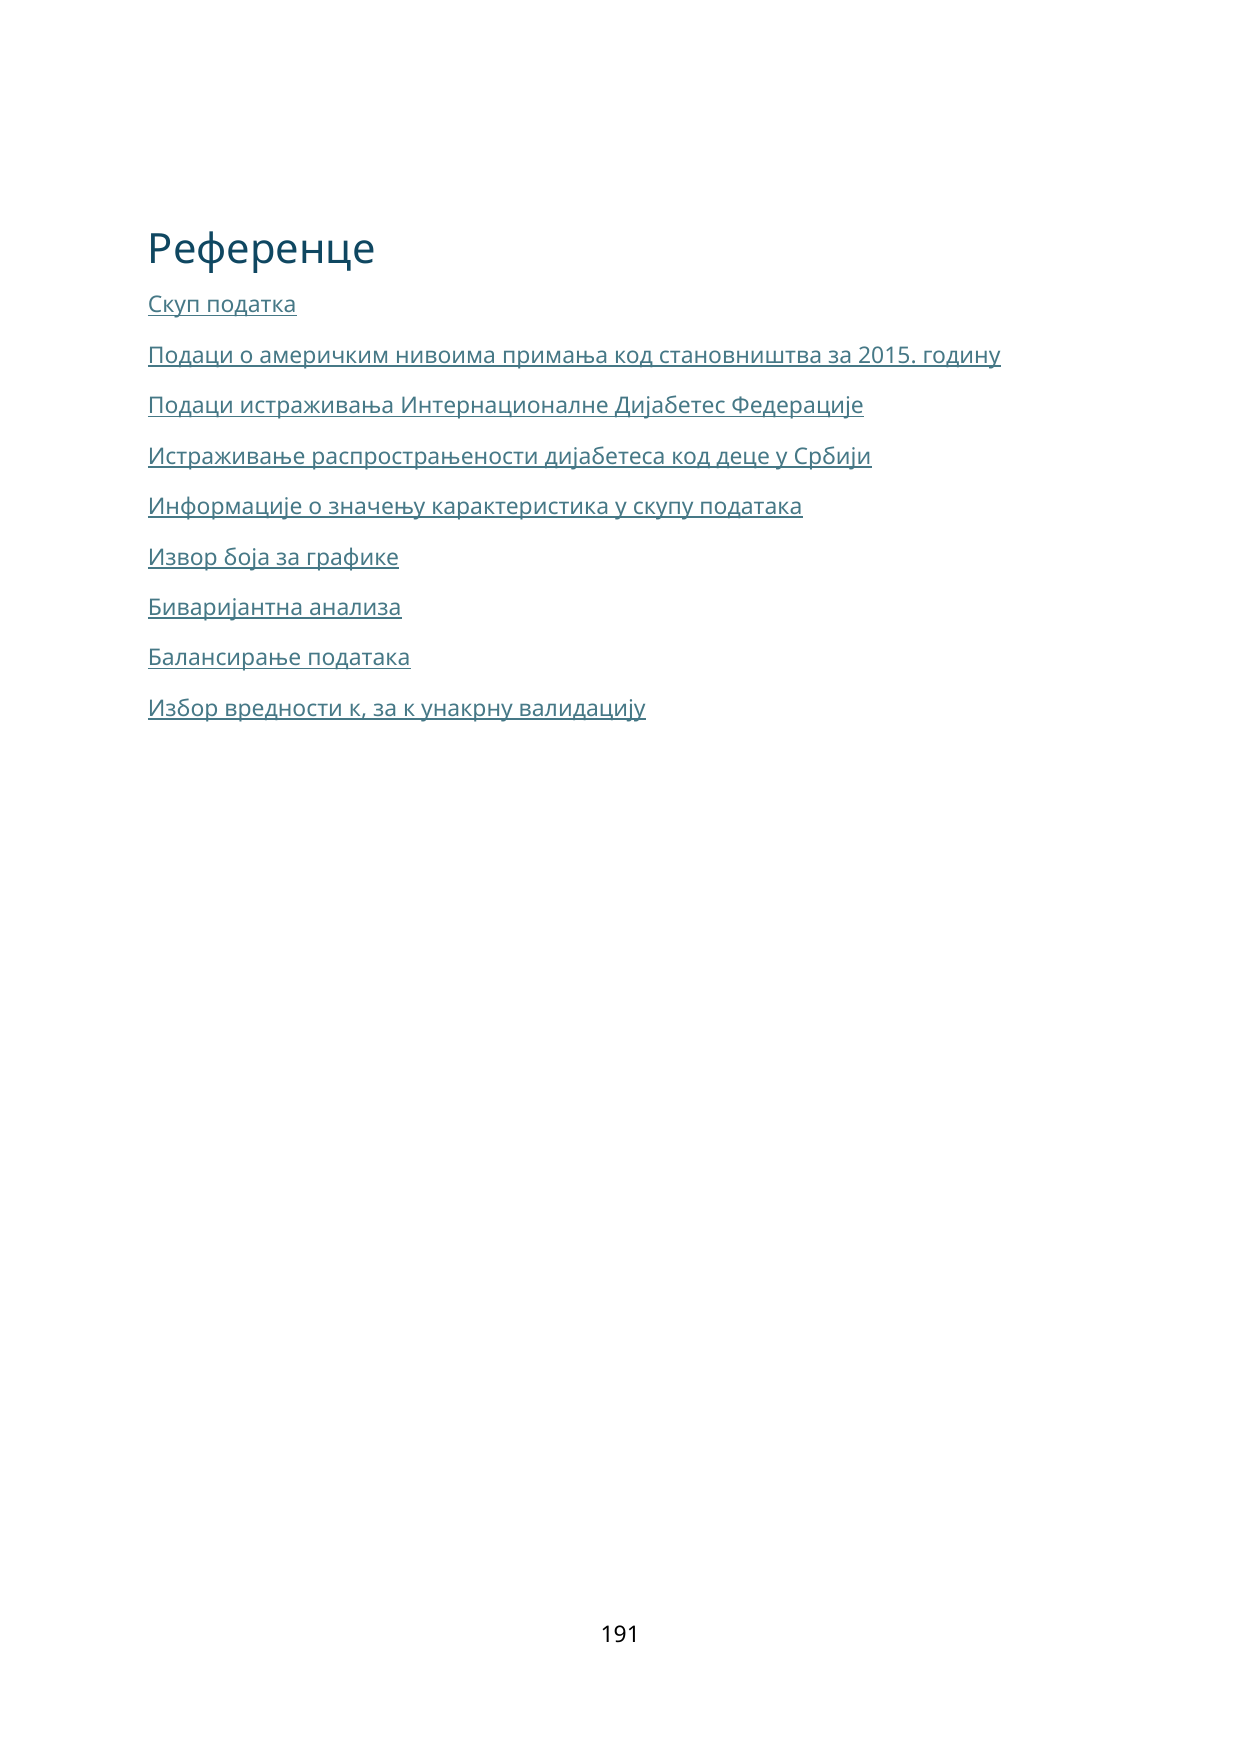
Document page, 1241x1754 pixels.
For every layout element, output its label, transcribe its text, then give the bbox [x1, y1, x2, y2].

text Скуп податка [148, 288, 1093, 320]
text Подаци о америчким нивоима примања код становништва за 2015. годину [148, 339, 1093, 370]
text Подаци истраживања Интернационалне Дијабетес Федерације [148, 389, 1093, 421]
text Балансирање података [148, 641, 1093, 673]
subtitle Референце [148, 219, 1093, 276]
text Биваријантна анализа [148, 591, 1093, 622]
text Избор вредности к, за к унакрну валидацију [148, 692, 1093, 723]
text Истраживање распрострањености дијабетеса код деце у Србији [148, 440, 1093, 471]
text Извор боја за графике [148, 541, 1093, 572]
text Информације о значењу карактеристика у скупу података [148, 490, 1093, 521]
